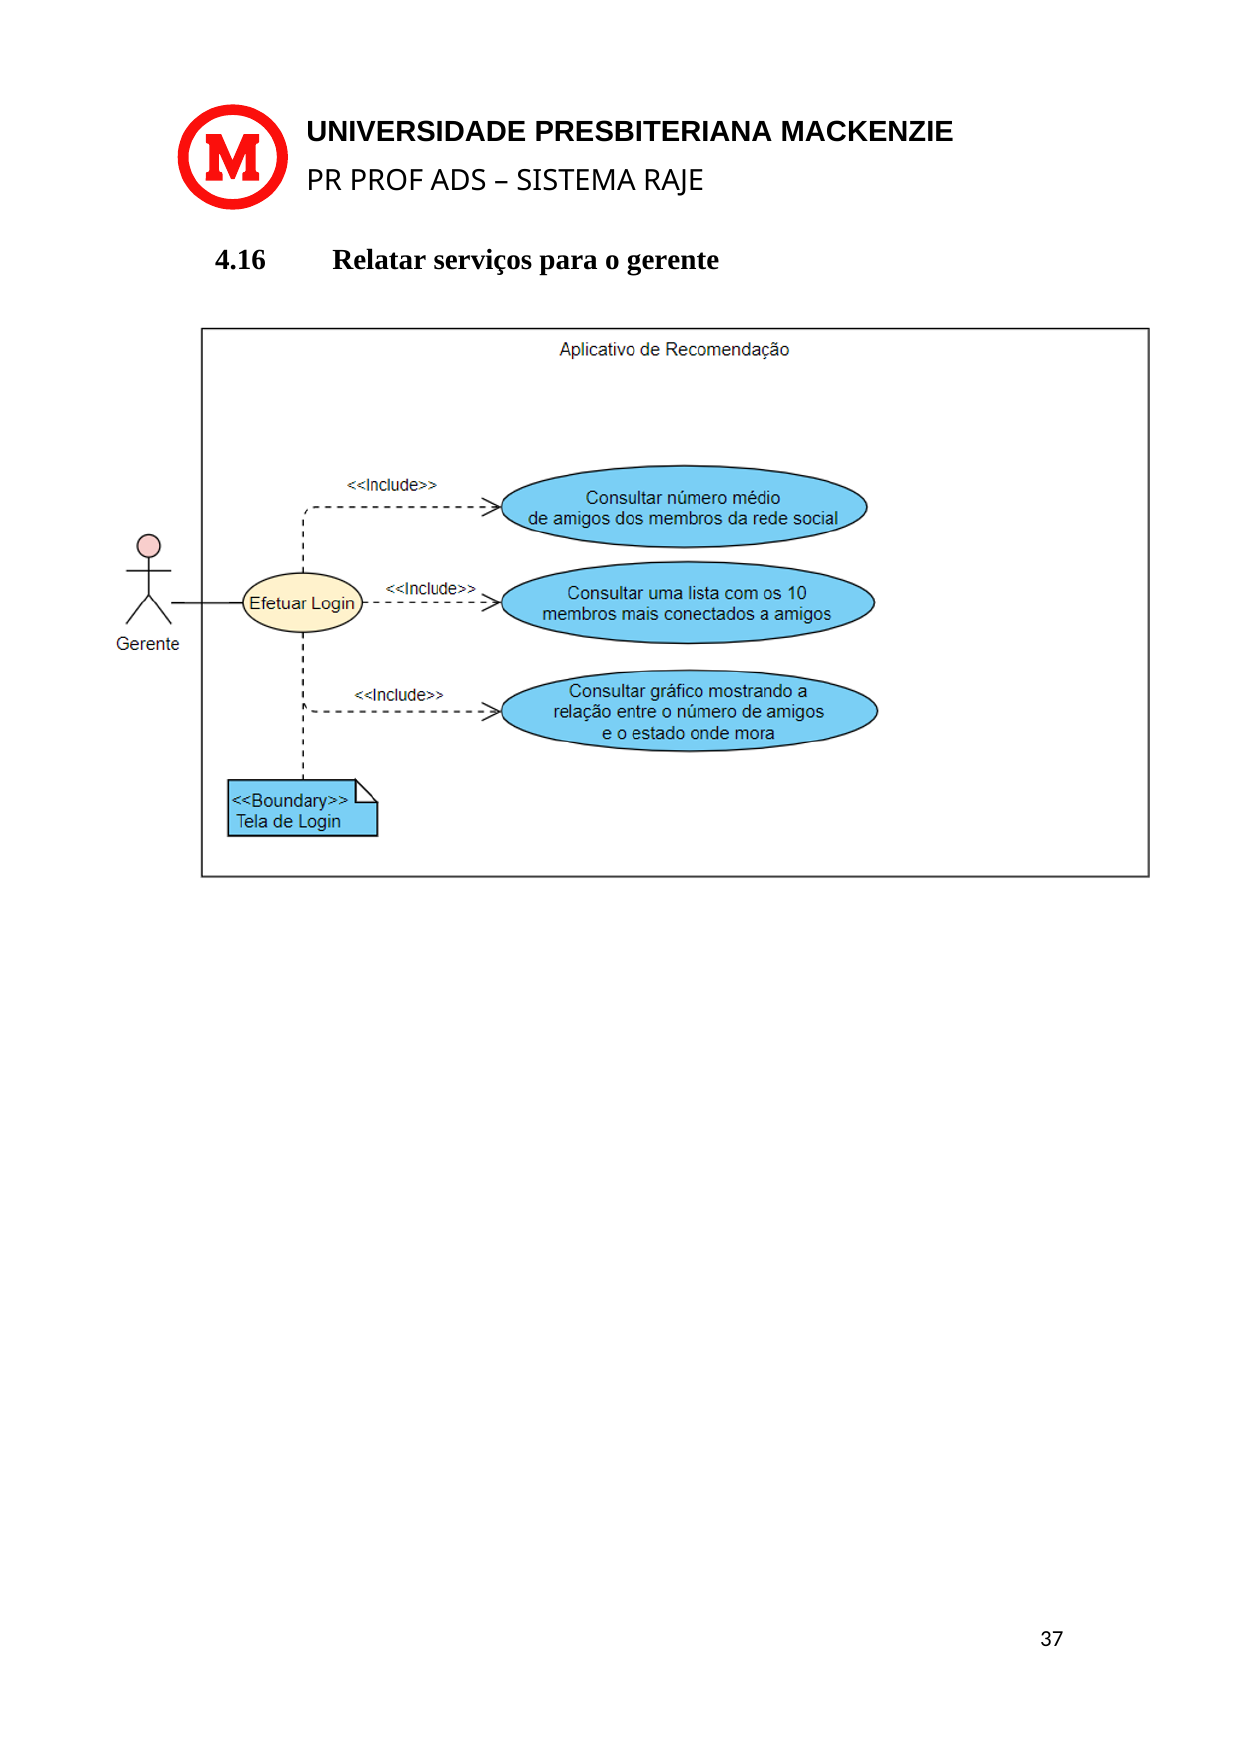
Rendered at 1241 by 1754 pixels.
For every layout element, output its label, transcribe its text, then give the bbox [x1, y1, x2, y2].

subtitle Relatar serviços para o gerente [215, 242, 1063, 275]
picture [111, 322, 1156, 882]
